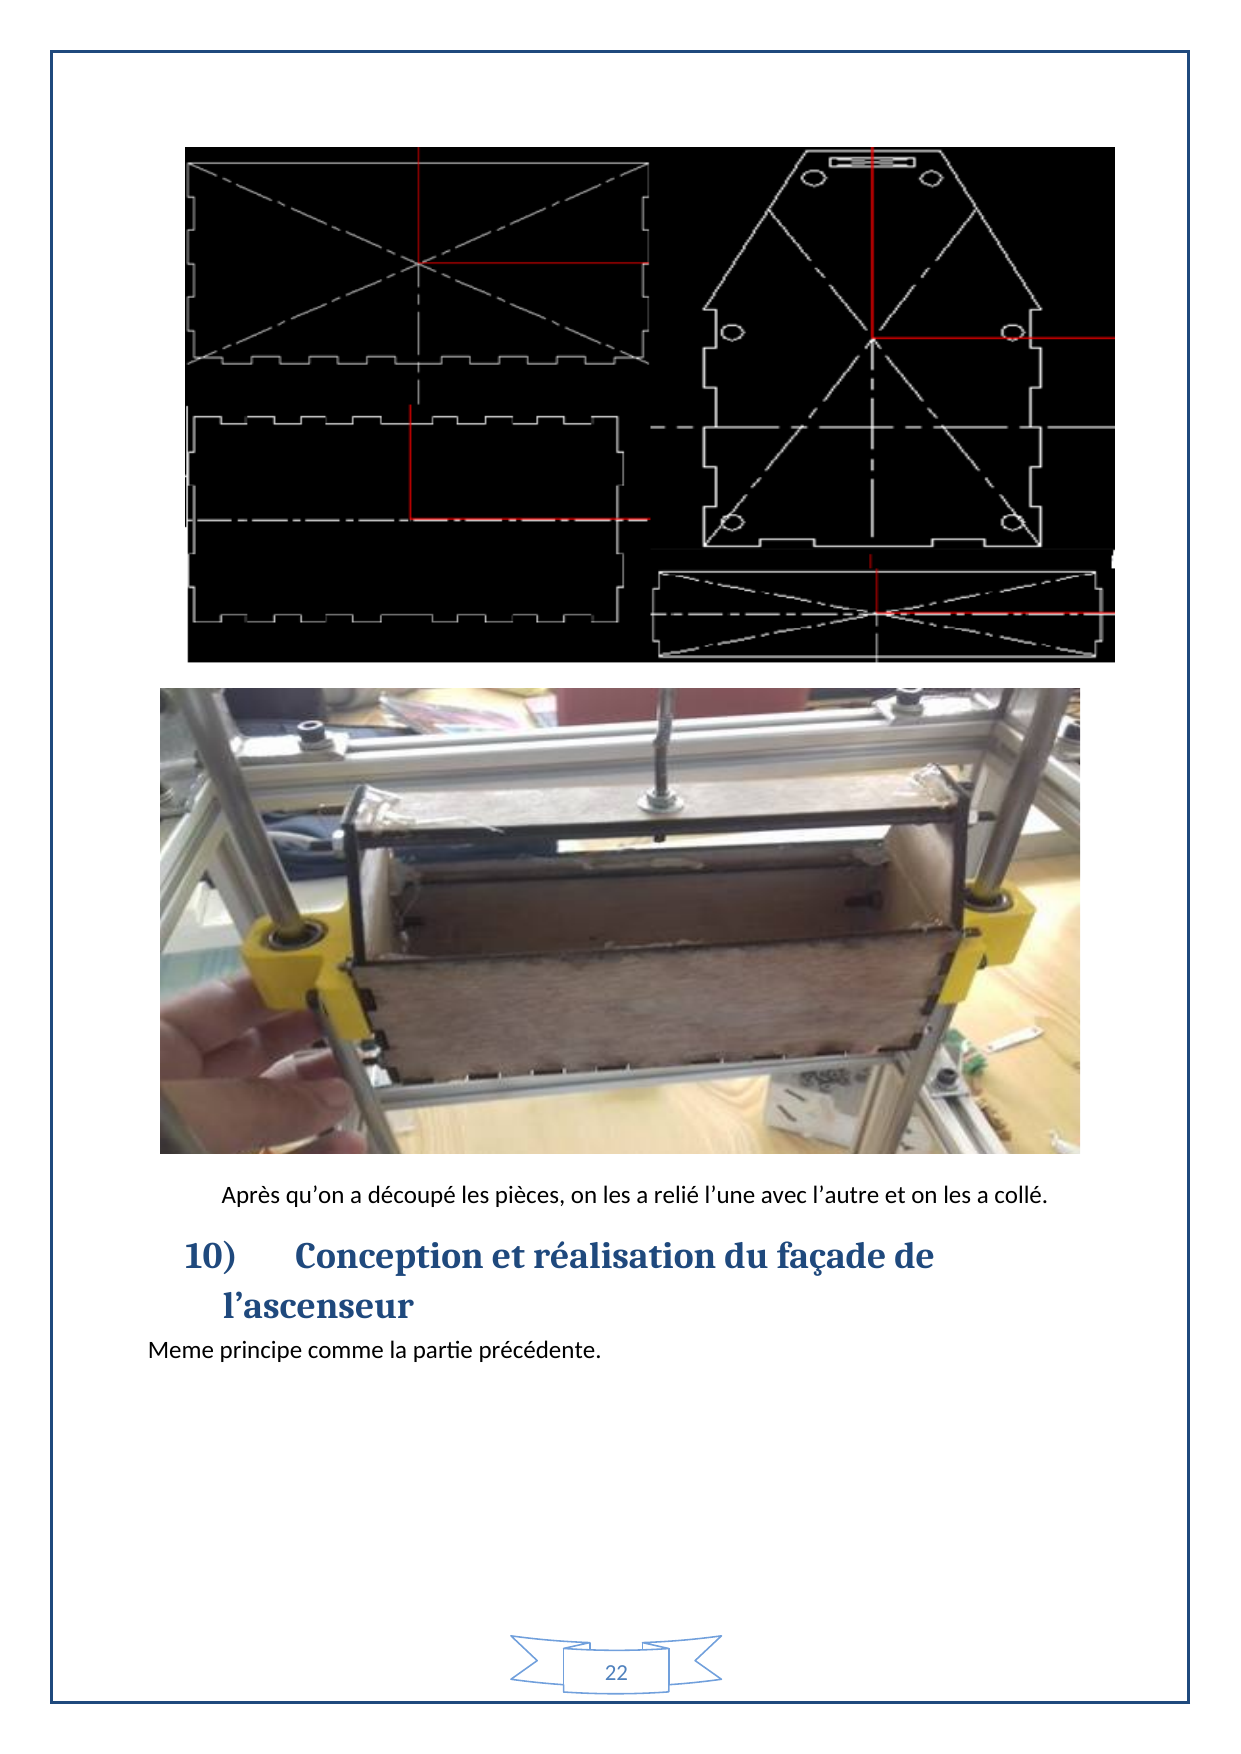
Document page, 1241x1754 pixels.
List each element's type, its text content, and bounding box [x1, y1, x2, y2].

text Meme principe comme la partie précédente. [148, 1334, 1093, 1364]
picture [185, 147, 1115, 664]
subtitle Conception et réalisation du façade de l’ascenseur [185, 1235, 1093, 1327]
picture [160, 688, 1081, 1154]
text Après qu’on a découpé les pièces, on les a relié l’une avec l’autre et on les a collé. [148, 1179, 1093, 1209]
